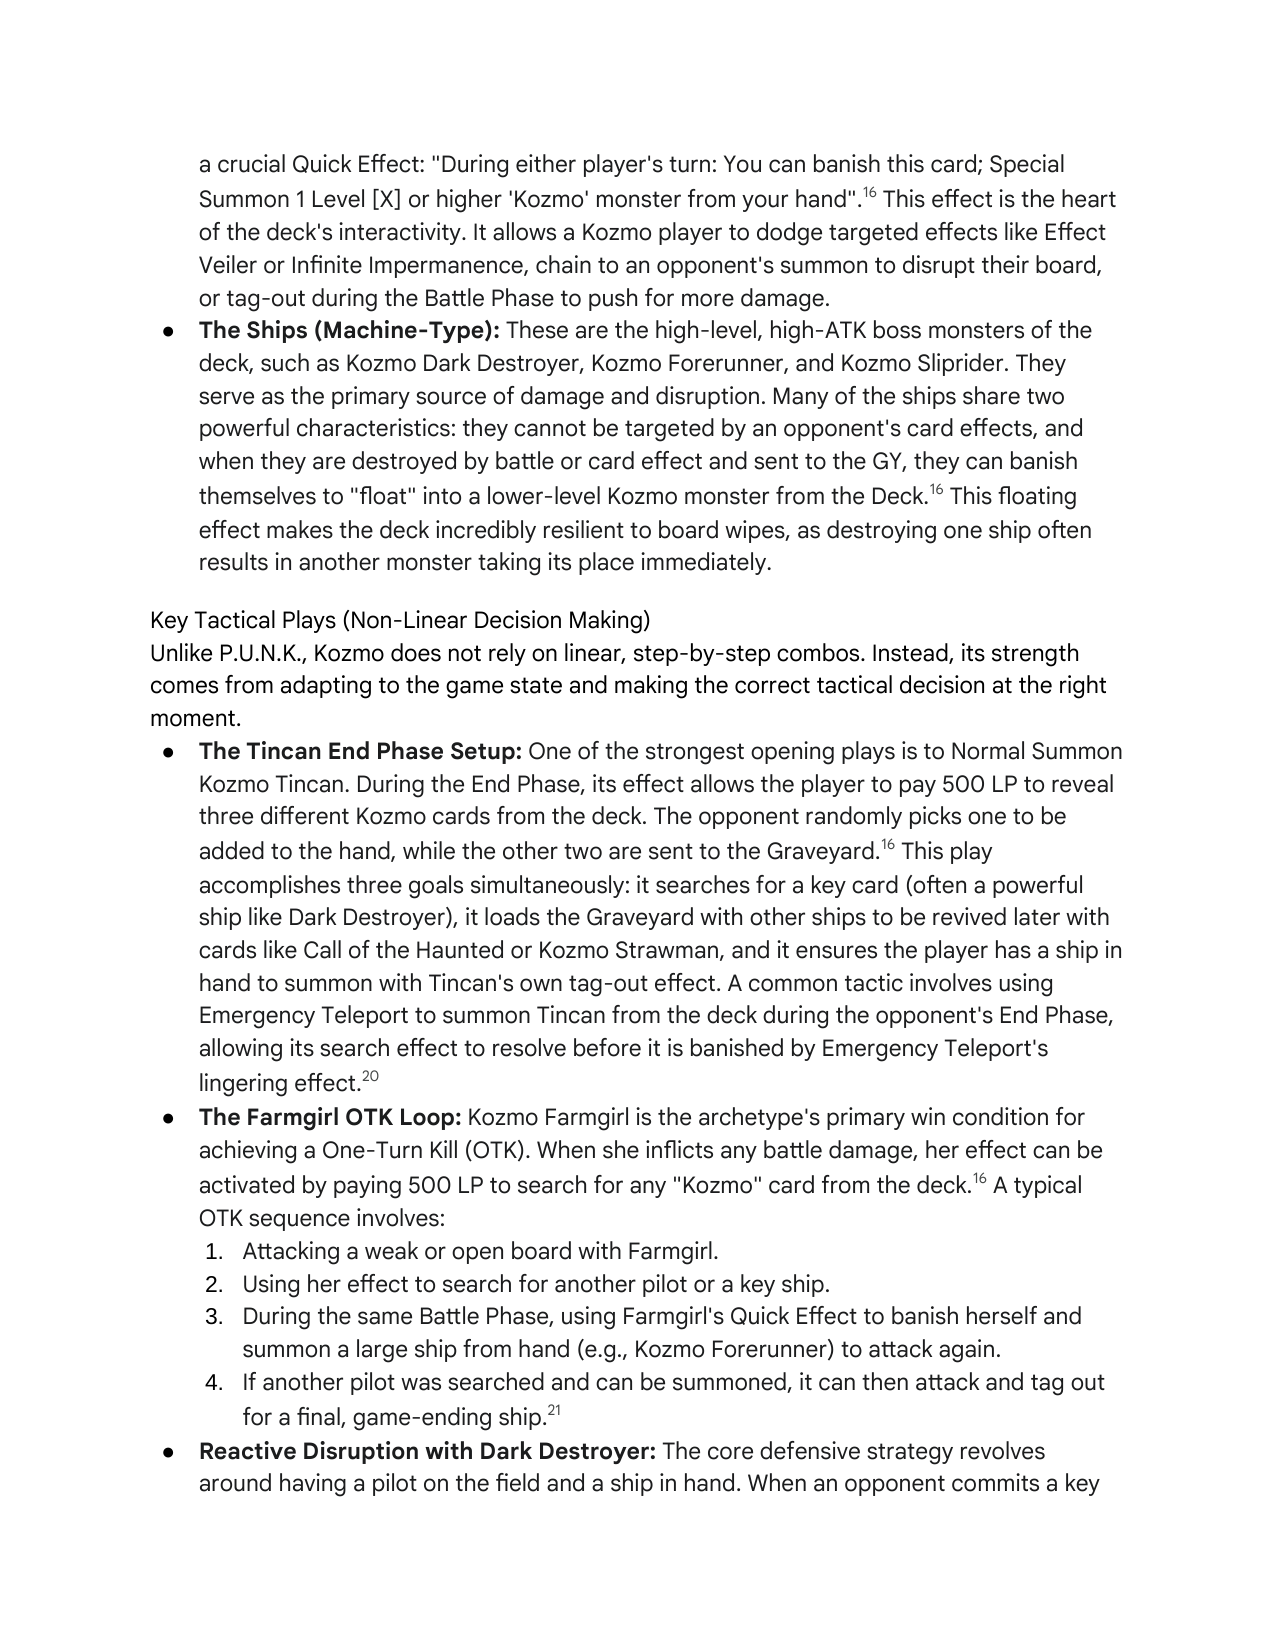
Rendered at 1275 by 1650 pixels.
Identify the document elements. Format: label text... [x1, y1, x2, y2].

list Attacking a weak or open board with Farmgirl. [205, 1237, 1125, 1266]
text Key Tactical Plays (Non-Linear Decision Making) [150, 606, 1125, 635]
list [161, 1437, 1125, 1498]
list The Tincan End Phase Setup: One of the strongest opening plays is to Normal Summon Kozmo Tincan. During the End Phase, its effect allows the player to pay 500 LP to reveal three different Kozmo cards from the deck. The opponent randomly picks one to be added to the hand, while the other two are sent to the Graveyard.16 This play accomplishes three goals simultaneously: it searches for a key card (often a powerful ship like Dark Destroyer), it loads the Graveyard with other ships to be revived later with cards like Call of the Haunted or Kozmo Strawman, and it ensures the player has a ship in hand to summon with Tincan's own tag-out effect. A common tactic involves using Emergency Teleport to summon Tincan from the deck during the opponent's End Phase, allowing its search effect to resolve before it is banished by Emergency Teleport's lingering effect.20 [161, 737, 1125, 1099]
list If another pilot was searched and can be summoned, it can then attack and tag out for a final, game-ending ship.21 [205, 1368, 1125, 1432]
list The Farmgirl OTK Loop: Kozmo Farmgirl is the archetype's primary win condition for achieving a One-Turn Kill (OTK). When she inflicts any battle damage, her effect can be activated by paying 500 LP to search for any "Kozmo" card from the deck.16 A typical OTK sequence involves: [161, 1103, 1125, 1233]
list Using her effect to search for another pilot or a key ship. [205, 1270, 1125, 1299]
text Unlike P.U.N.K., Kozmo does not rely on linear, step-by-step combos. Instead, its strength comes from adapting to the game state and making the correct tactical decision at the right moment. [150, 639, 1125, 733]
list The Ships (Machine-Type): These are the high-level, high-ATK boss monsters of the deck, such as Kozmo Dark Destroyer, Kozmo Forerunner, and Kozmo Sliprider. They serve as the primary source of damage and disruption. Many of the ships share two powerful characteristics: they cannot be targeted by an opponent's card effects, and when they are destroyed by battle or card effect and sent to the GY, they can banish themselves to "float" into a lower-level Kozmo monster from the Deck.16 This floating effect makes the deck incredibly resilient to board wipes, as destroying one ship often results in another monster taking its place immediately. [161, 317, 1125, 577]
list During the same Battle Phase, using Farmgirl's Quick Effect to banish herself and summon a large ship from hand (e.g., Kozmo Forerunner) to attack again. [205, 1303, 1125, 1364]
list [161, 150, 1125, 313]
